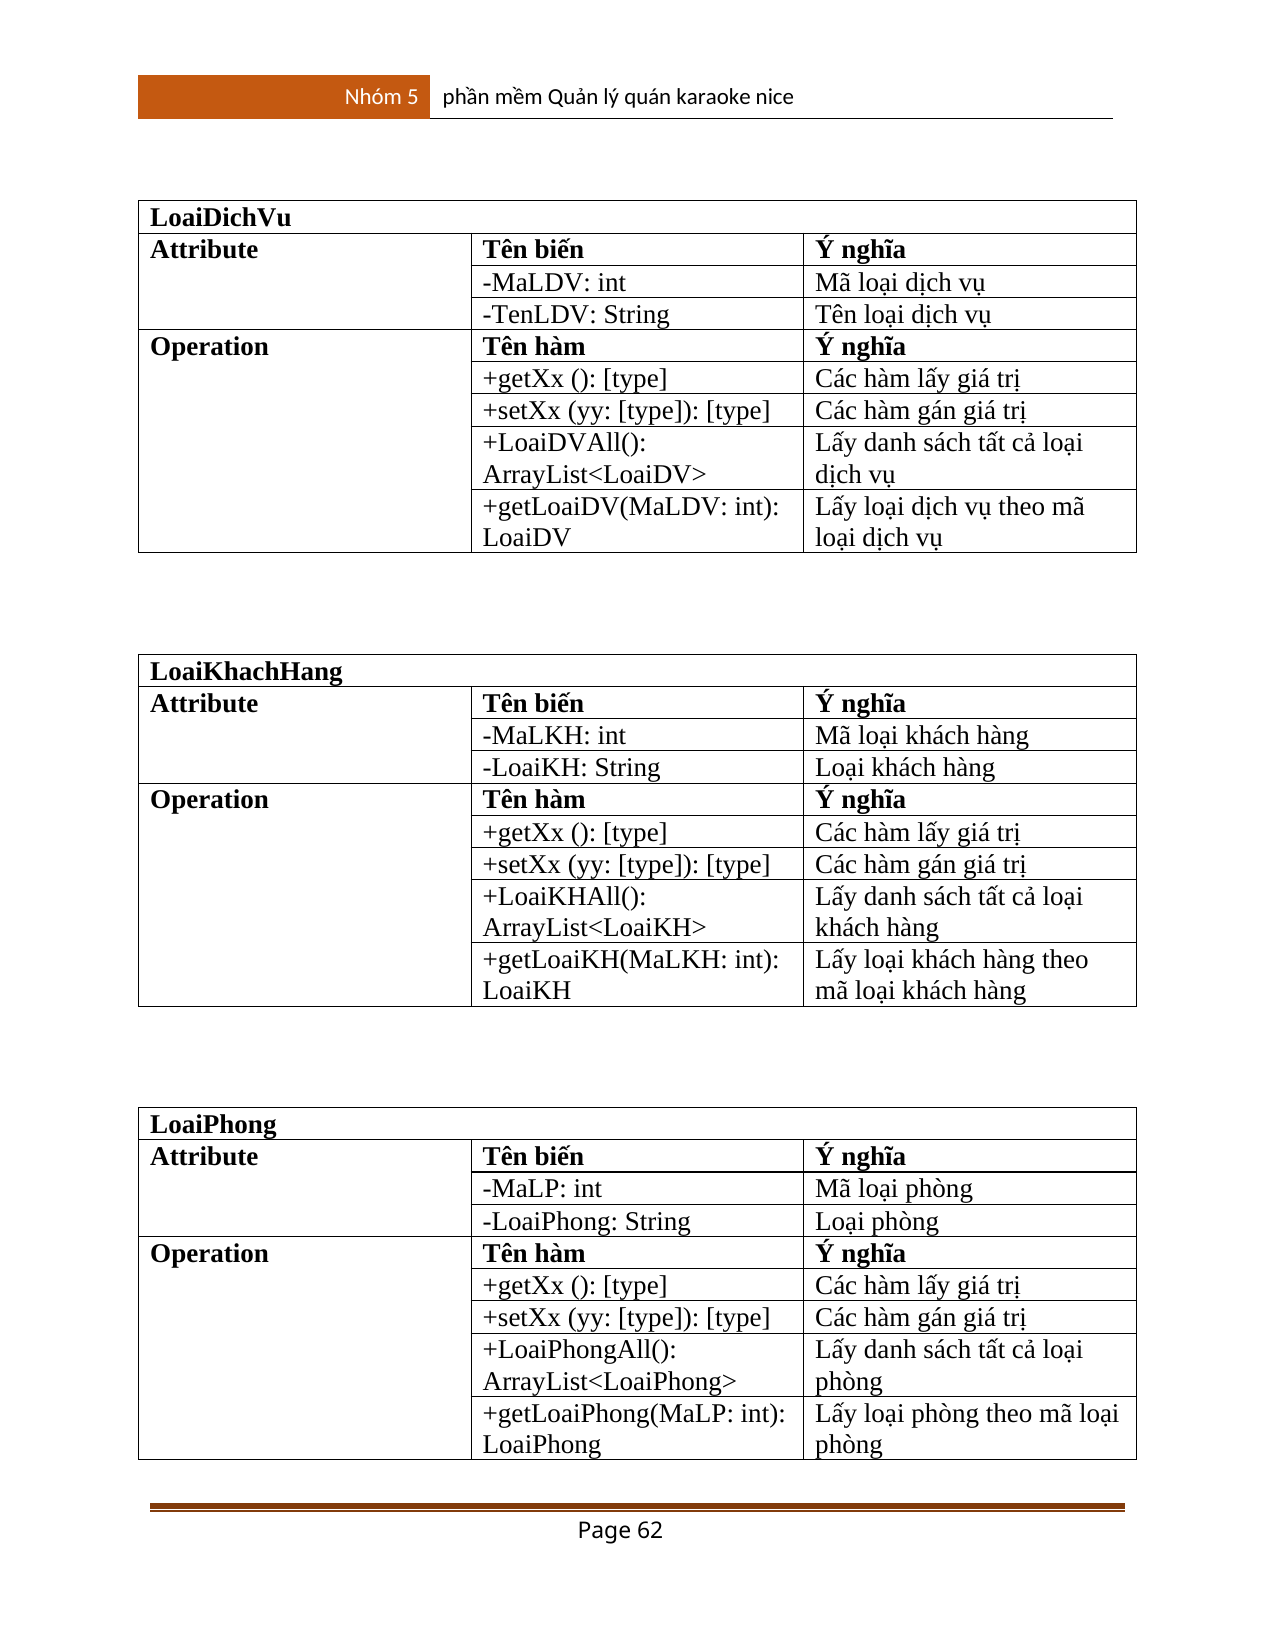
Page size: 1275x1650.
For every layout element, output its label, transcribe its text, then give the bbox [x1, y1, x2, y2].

table_cell Attribute [139, 234, 471, 329]
table_cell -MaLDV: int [472, 266, 803, 297]
table_cell +getXx (): [type] [472, 362, 803, 393]
table_cell Lấy loại dịch vụ theo mã loại dịch vụ [804, 490, 1136, 552]
table_header LoaiDichVu [139, 201, 1136, 232]
table_cell Tên hàm [472, 784, 803, 814]
table_cell Mã loại khách hàng [804, 719, 1136, 750]
table_cell Loại khách hàng [804, 751, 1136, 782]
table_cell Lấy danh sách tất cả loại dịch vụ [804, 427, 1136, 489]
table_cell +LoaiPhongAll(): ArrayList<LoaiPhong> [472, 1334, 803, 1396]
table_cell +setXx (yy: [type]): [type] [472, 848, 803, 879]
table_cell Các hàm gán giá trị [804, 1301, 1136, 1332]
table_cell Lấy danh sách tất cả loại khách hàng [804, 880, 1136, 942]
table_cell Ý nghĩa [804, 234, 1136, 264]
table_cell Lấy loại phòng theo mã loại phòng [804, 1397, 1136, 1459]
table_cell Ý nghĩa [804, 1237, 1136, 1268]
table_cell Operation [139, 1237, 471, 1459]
table_cell Attribute [139, 687, 471, 782]
table_cell Các hàm lấy giá trị [804, 816, 1136, 847]
table_header LoaiKhachHang [139, 655, 1136, 686]
table_header LoaiPhong [139, 1108, 1136, 1139]
table_cell +getLoaiPhong(MaLP: int): LoaiPhong [472, 1397, 803, 1459]
table_cell +LoaiKHAll(): ArrayList<LoaiKH> [472, 880, 803, 942]
table_cell Operation [139, 784, 471, 1006]
table_cell -MaLKH: int [472, 719, 803, 750]
table_cell Attribute [139, 1140, 471, 1236]
table_cell Loại phòng [804, 1205, 1136, 1236]
table_cell +setXx (yy: [type]): [type] [472, 1301, 803, 1332]
table_cell Tên hàm [472, 330, 803, 361]
table_cell Ý nghĩa [804, 687, 1136, 718]
table_cell +getLoaiKH(MaLKH: int): LoaiKH [472, 943, 803, 1006]
table_cell Operation [139, 330, 471, 552]
table_cell Tên biến [472, 234, 803, 264]
table_cell Các hàm lấy giá trị [804, 362, 1136, 393]
table_cell Các hàm lấy giá trị [804, 1269, 1136, 1300]
table_cell Các hàm gán giá trị [804, 394, 1136, 426]
table_cell Tên loại dịch vụ [804, 298, 1136, 329]
table_cell Tên biến [472, 687, 803, 718]
table_cell Tên hàm [472, 1237, 803, 1268]
table_cell Mã loại dịch vụ [804, 266, 1136, 297]
table_cell Mã loại phòng [804, 1173, 1136, 1204]
table_cell -LoaiKH: String [472, 751, 803, 782]
table_cell Lấy loại khách hàng theo mã loại khách hàng [804, 943, 1136, 1006]
table_cell +LoaiDVAll(): ArrayList<LoaiDV> [472, 427, 803, 489]
table_cell +setXx (yy: [type]): [type] [472, 394, 803, 426]
table_cell -MaLP: int [472, 1173, 803, 1204]
table_cell -TenLDV: String [472, 298, 803, 329]
table_cell +getLoaiDV(MaLDV: int): LoaiDV [472, 490, 803, 552]
table_cell -LoaiPhong: String [472, 1205, 803, 1236]
table_cell Ý nghĩa [804, 784, 1136, 814]
table_cell Ý nghĩa [804, 330, 1136, 361]
table_cell Các hàm gán giá trị [804, 848, 1136, 879]
table_cell Tên biến [472, 1140, 803, 1171]
table_cell Lấy danh sách tất cả loại phòng [804, 1334, 1136, 1396]
table_cell +getXx (): [type] [472, 816, 803, 847]
table_cell Ý nghĩa [804, 1140, 1136, 1171]
table_cell +getXx (): [type] [472, 1269, 803, 1300]
